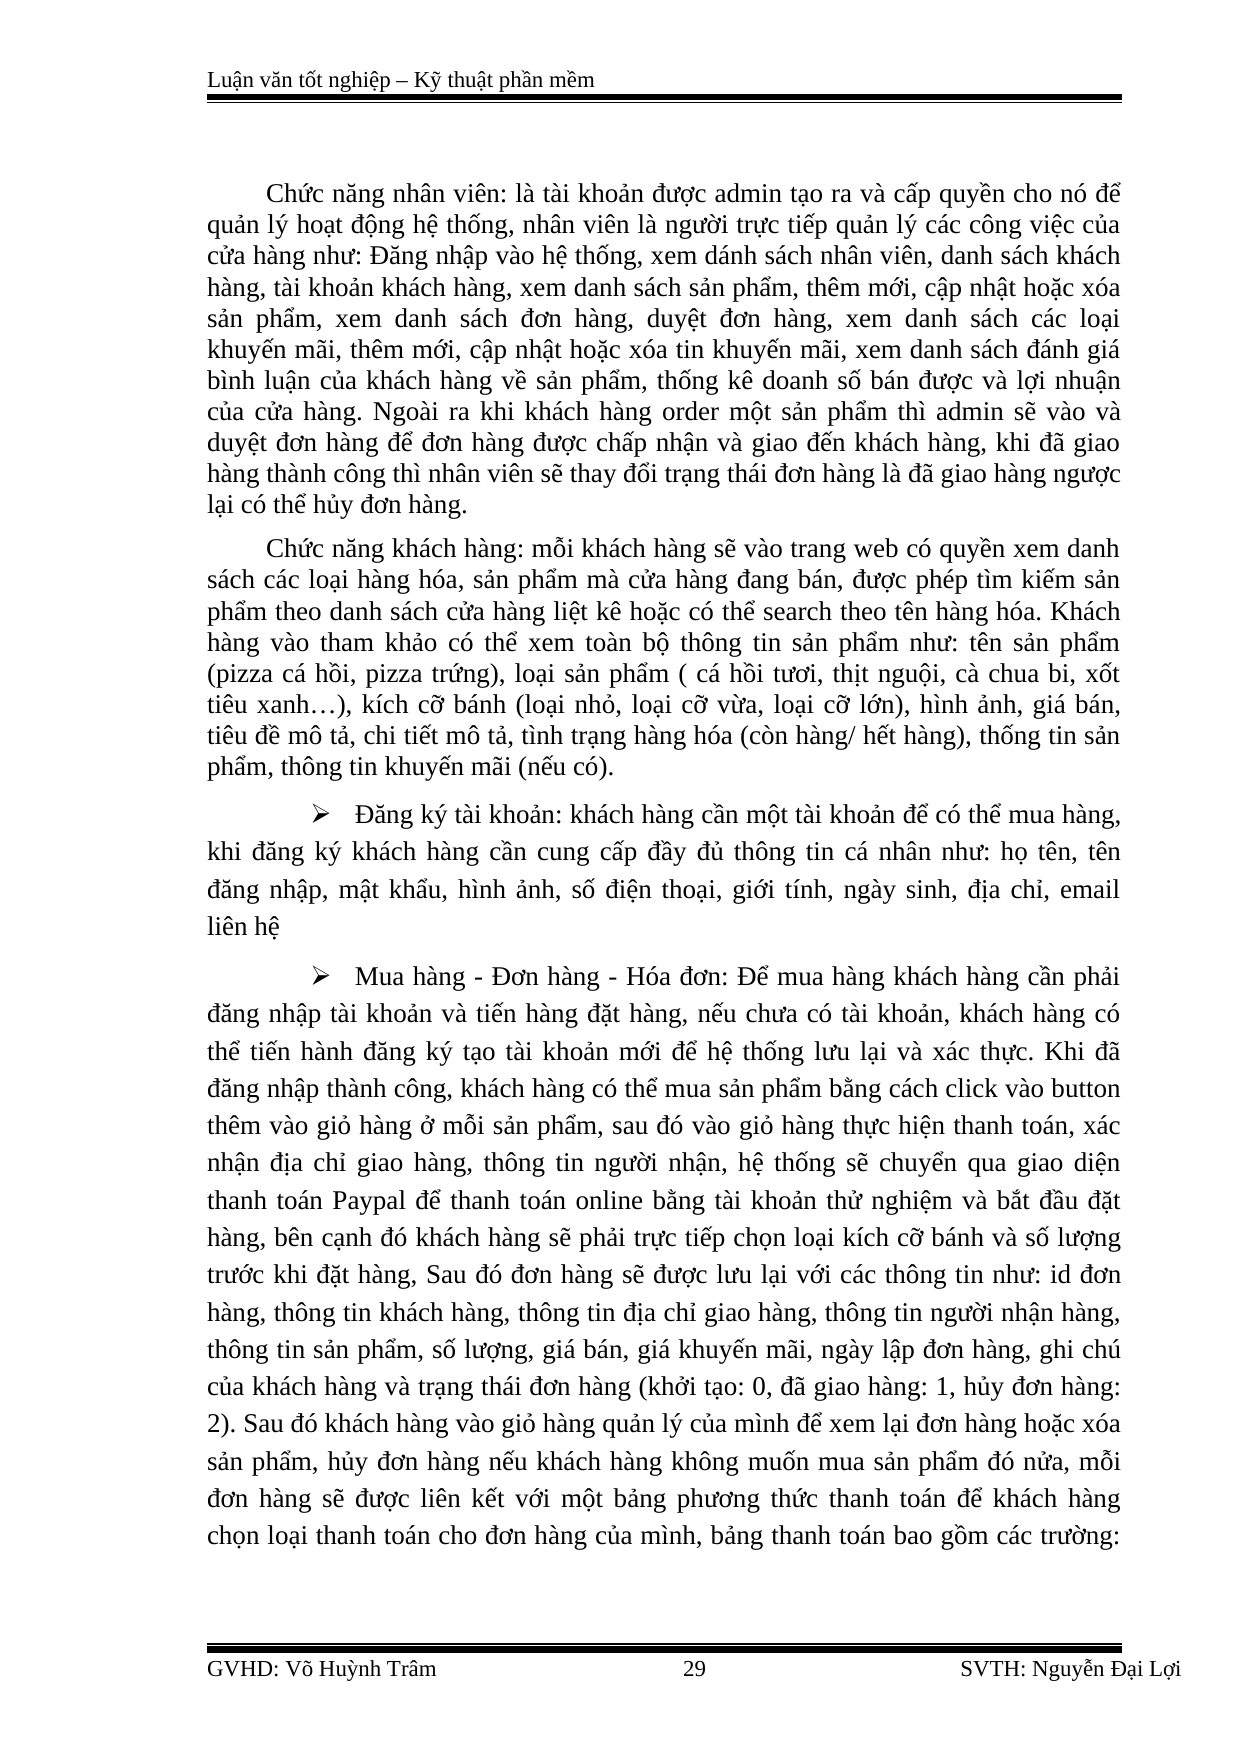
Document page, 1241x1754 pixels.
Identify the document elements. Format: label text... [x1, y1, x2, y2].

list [207, 960, 1122, 1551]
list Chức năng nhân viên: là tài khoản được admin tạo ra và cấp quyền cho nó để quản lý hoạt động hệ thống, nhân viên là người trực tiếp quản lý các công việc của cửa hàng như: Đăng nhập vào hệ thống, xem dánh sách nhân viên, danh sách khách hàng, tài khoản khách hàng, xem danh sách sản phẩm, thêm mới, cập nhật hoặc xóa sản phẩm, xem danh sách đơn hàng, duyệt đơn hàng, xem danh sách các loại khuyến mãi, thêm mới, cập nhật hoặc xóa tin khuyến mãi, xem danh sách đánh giá bình luận của khách hàng về sản phẩm, thống kê doanh số bán được và lợi nhuận của cửa hàng. Ngoài ra khi khách hàng order một sản phẩm thì admin sẽ vào và duyệt đơn hàng để đơn hàng được chấp nhận và giao đến khách hàng, khi đã giao hàng thành công thì nhân viên sẽ thay đổi trạng thái đơn hàng là đã giao hàng ngược lại có thể hủy đơn hàng. [207, 177, 1122, 520]
list Đăng ký tài khoản: khách hàng cần một tài khoản để có thể mua hàng, khi đăng ký khách hàng cần cung cấp đầy đủ thông tin cá nhân như: họ tên, tên đăng nhập, mật khẩu, hình ảnh, số điện thoại, giới tính, ngày sinh, địa chỉ, email liên hệ [207, 798, 1122, 941]
list Chức năng khách hàng: mỗi khách hàng sẽ vào trang web có quyền xem danh sách các loại hàng hóa, sản phẩm mà cửa hàng đang bán, được phép tìm kiếm sản phẩm theo danh sách cửa hàng liệt kê hoặc có thể search theo tên hàng hóa. Khách hàng vào tham khảo có thể xem toàn bộ thông tin sản phẩm như: tên sản phẩm (pizza cá hồi, pizza trứng), loại sản phẩm ( cá hồi tươi, thịt nguội, cà chua bi, xốt tiêu xanh…), kích cỡ bánh (loại nhỏ, loại cỡ vừa, loại cỡ lớn), hình ảnh, giá bán, tiêu đề mô tả, chi tiết mô tả, tình trạng hàng hóa (còn hàng/ hết hàng), thống tin sản phẩm, thông tin khuyến mãi (nếu có). [207, 532, 1122, 781]
